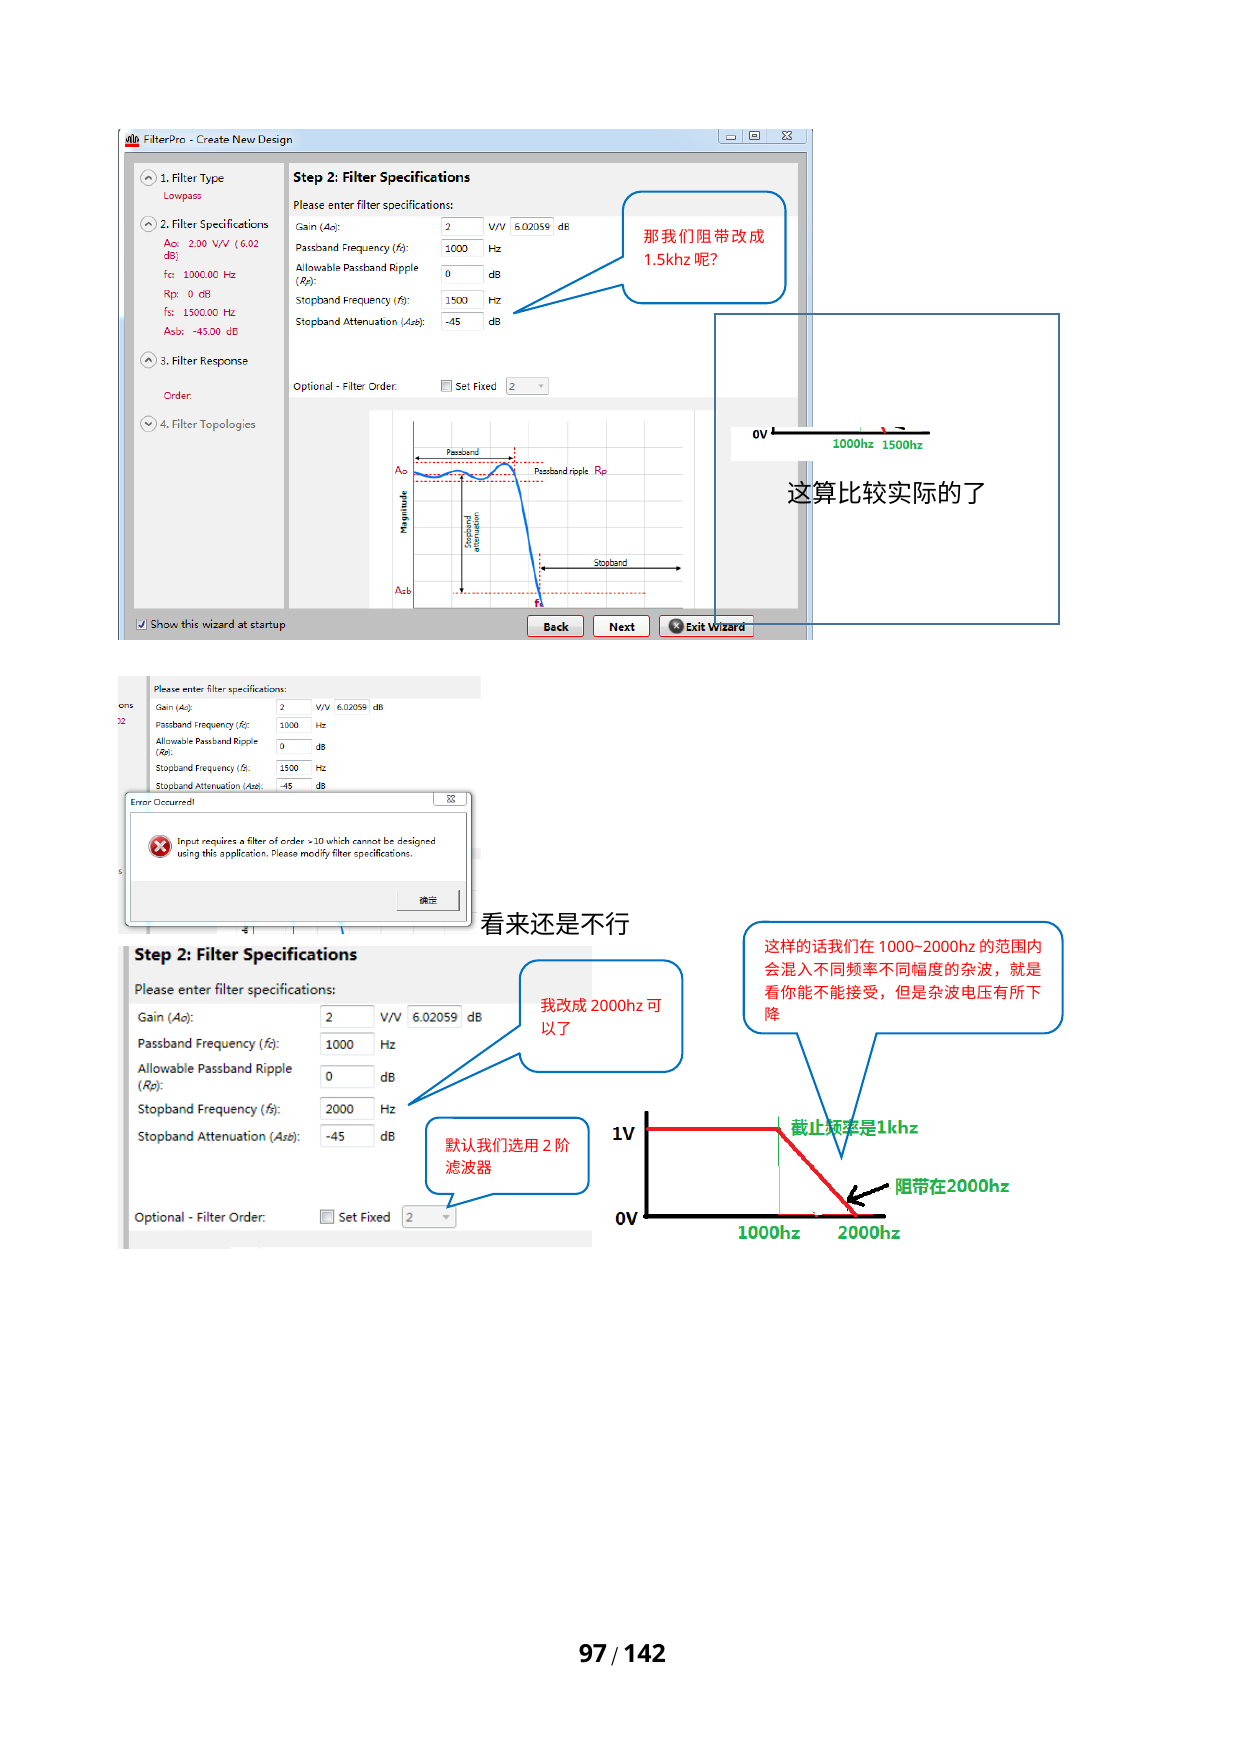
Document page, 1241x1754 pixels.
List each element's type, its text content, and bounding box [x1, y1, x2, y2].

picture [118, 129, 813, 640]
picture [118, 946, 1019, 1249]
picture [716, 315, 1044, 623]
picture [426, 962, 593, 1095]
picture [824, 1103, 855, 1151]
picture [118, 676, 481, 934]
